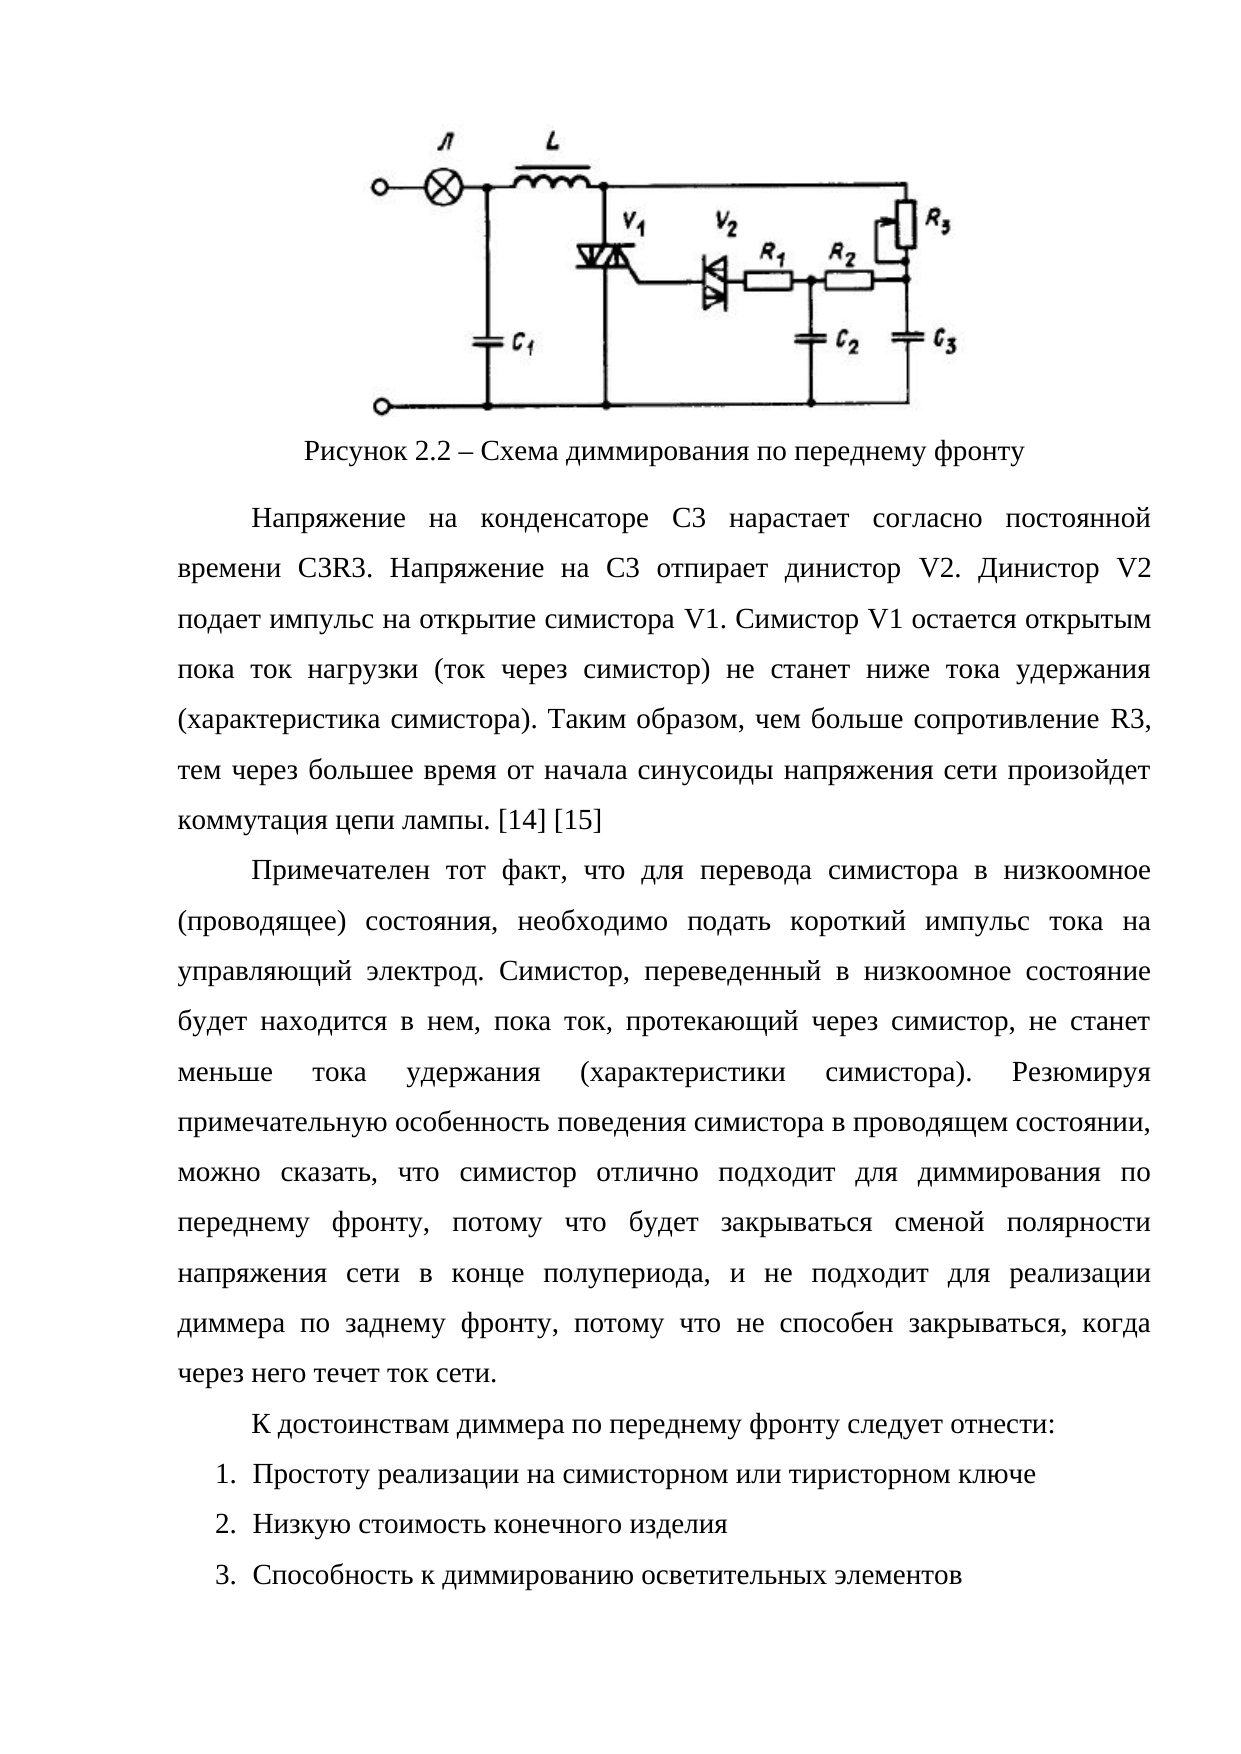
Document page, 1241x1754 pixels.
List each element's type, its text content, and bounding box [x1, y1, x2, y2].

text Рисунок 2.2 – Схема диммирования по переднему фронту [177, 433, 1152, 467]
list Напряжение на конденсаторе С3 нарастает согласно постоянной времени C3R3. Напряжение на С3 отпирает динистор V2. Динистор V2 подает импульс на открытие симистора V1. Симистор V1 остается открытым пока ток нагрузки (ток через симистор) не станет ниже тока удержания (характеристика симистора). Таким образом, чем больше сопротивление R3, тем через большее время от начала синусоиды напряжения сети произойдет коммутация цепи лампы. [177, 500, 1152, 836]
list К достоинствам диммера по переднему фронту следует отнести: [177, 1406, 1152, 1439]
picture [361, 118, 968, 417]
list Низкую стоимость конечного изделия [215, 1506, 1152, 1540]
list Простоту реализации на симисторном или тиристорном ключе [215, 1456, 1152, 1490]
list Примечателен тот факт, что для перевода симистора в низкоомное (проводящее) состояния, необходимо подать короткий импульс тока на управляющий электрод. Симистор, переведенный в низкоомное состояние будет находится в нем, пока ток, протекающий через симистор, не станет меньше тока удержания (характеристики симистора). Резюмируя примечательную особенность поведения симистора в проводящем состоянии, можно сказать, что симистор отлично подходит для диммирования по переднему фронту, потому что будет закрываться сменой полярности напряжения сети в конце полупериода, и не подходит для реализации диммера по заднему фронту, потому что не способен закрываться, когда через него течет ток сети. [177, 852, 1152, 1389]
list Способность к диммированию осветительных элементов [215, 1557, 1152, 1590]
